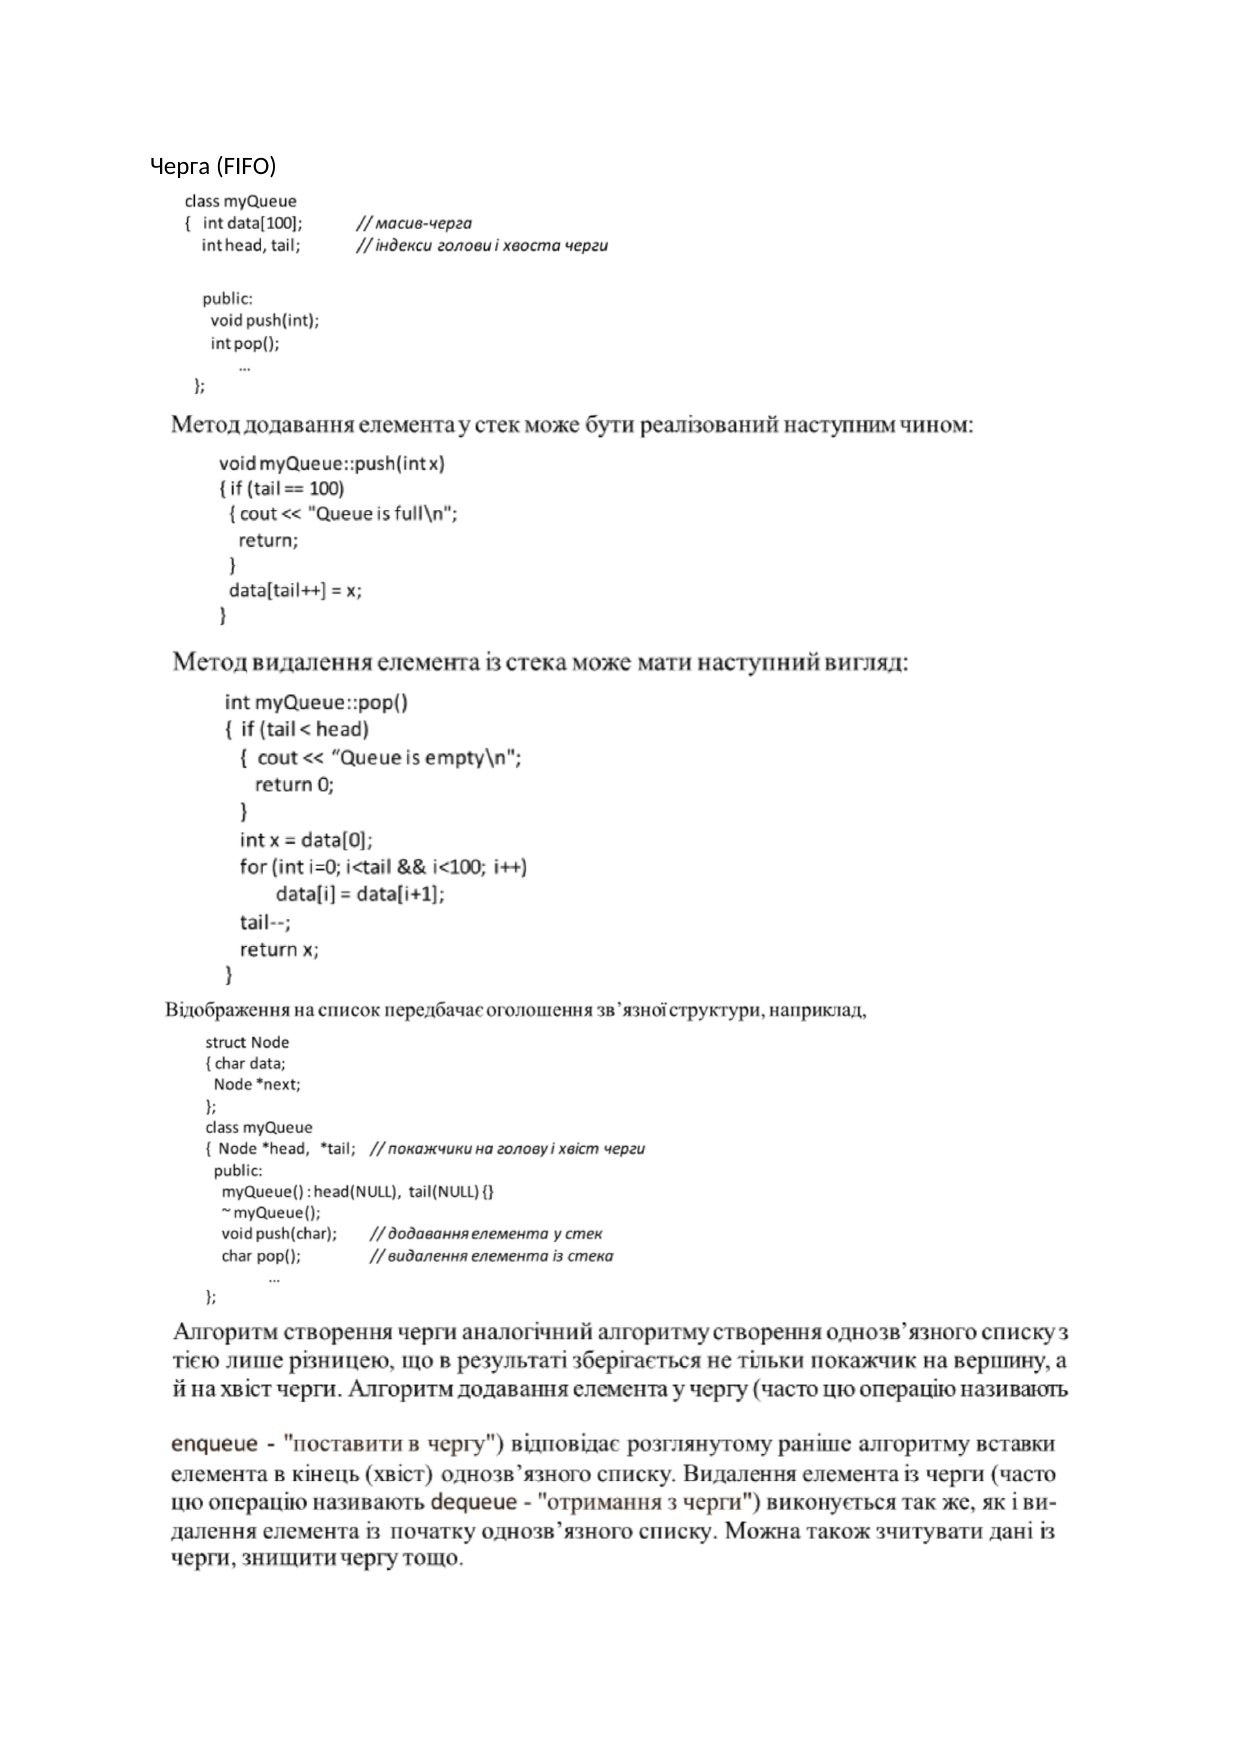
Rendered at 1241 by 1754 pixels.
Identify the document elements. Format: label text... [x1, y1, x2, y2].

picture [150, 180, 1091, 1582]
text Черга (FIFO) [150, 150, 1090, 181]
